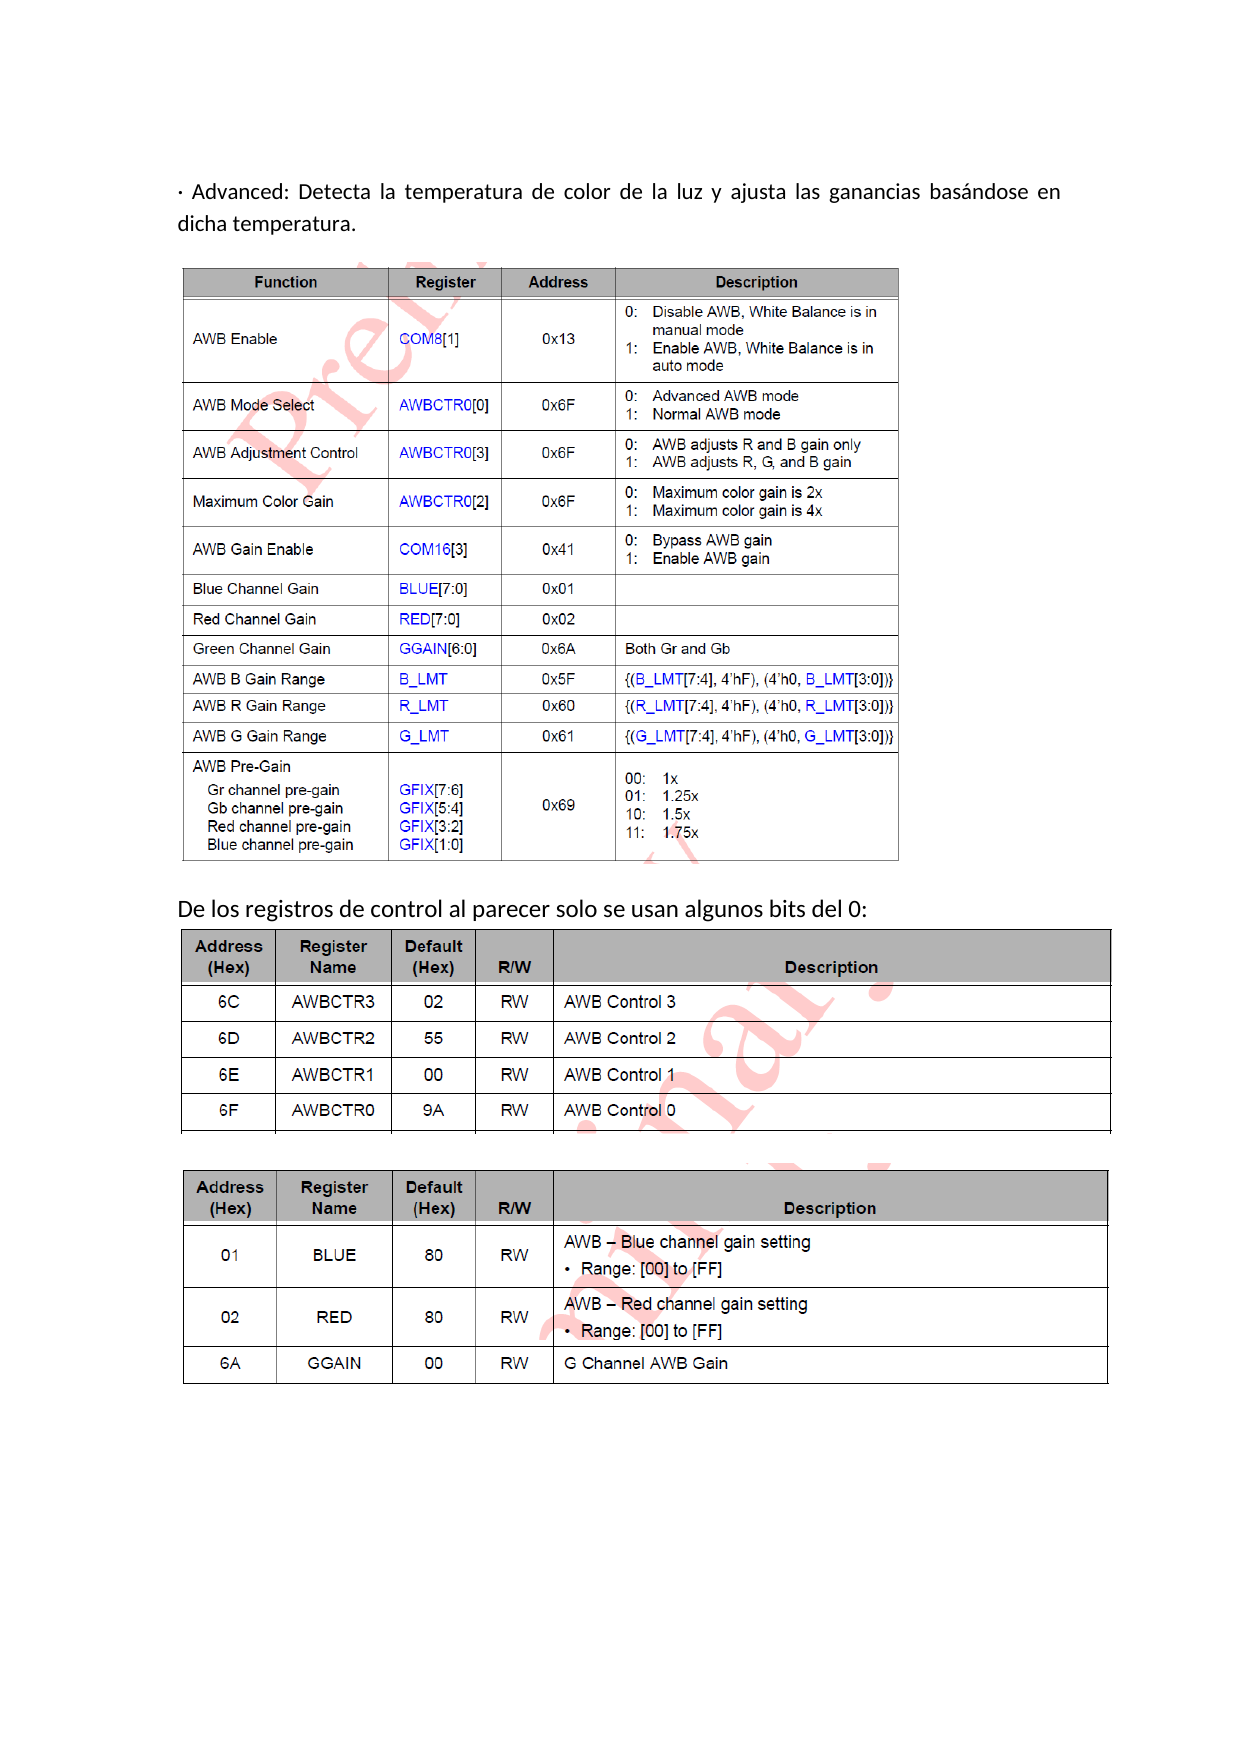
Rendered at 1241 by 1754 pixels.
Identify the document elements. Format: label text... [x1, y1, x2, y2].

picture [177, 924, 1114, 1134]
picture [177, 262, 902, 864]
text · Advanced: Detecta la temperatura de color de la luz y ajusta las ganancias basándose en dicha temperatura. [177, 177, 1063, 237]
picture [177, 1163, 1111, 1386]
text De los registros de control al parecer solo se usan algunos bits del 0: [177, 894, 1063, 924]
